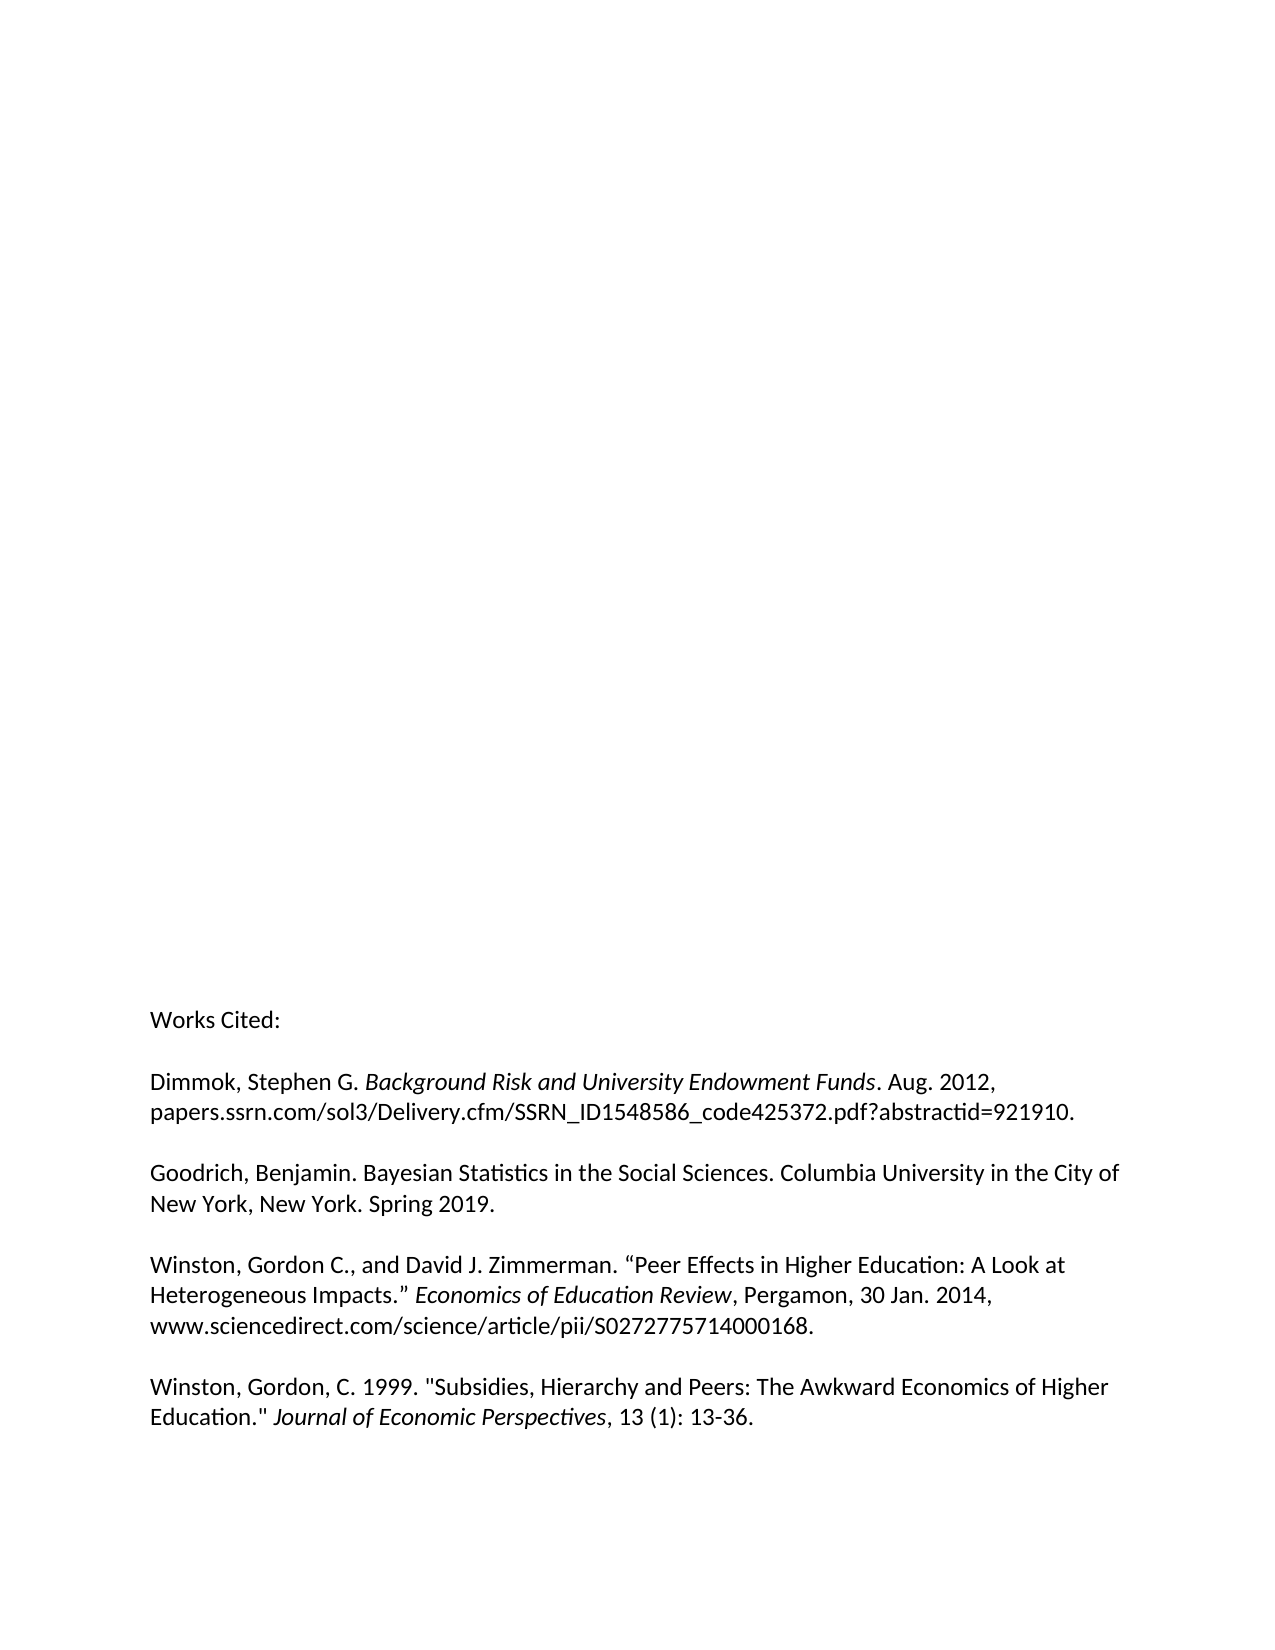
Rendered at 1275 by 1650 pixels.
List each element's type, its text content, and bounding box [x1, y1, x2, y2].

text Goodrich, Benjamin. Bayesian Statistics in the Social Sciences. Columbia University in the City of New York, New York. Spring 2019. [150, 1157, 1125, 1218]
text Winston, Gordon, C. 1999. "Subsidies, Hierarchy and Peers: The Awkward Economics of Higher Education." Journal of Economic Perspectives, 13 (1): 13-36. [150, 1371, 1125, 1432]
text Works Cited: [150, 1004, 1125, 1035]
text Dimmok, Stephen G. Background Risk and University Endowment Funds. Aug. 2012, papers.ssrn.com/sol3/Delivery.cfm/SSRN_ID1548586_code425372.pdf?abstractid=921910. [150, 1066, 1125, 1127]
text Winston, Gordon C., and David J. Zimmerman. “Peer Effects in Higher Education: A Look at Heterogeneous Impacts.” Economics of Education Review, Pergamon, 30 Jan. 2014, www.sciencedirect.com/science/article/pii/S0272775714000168. [150, 1249, 1125, 1340]
